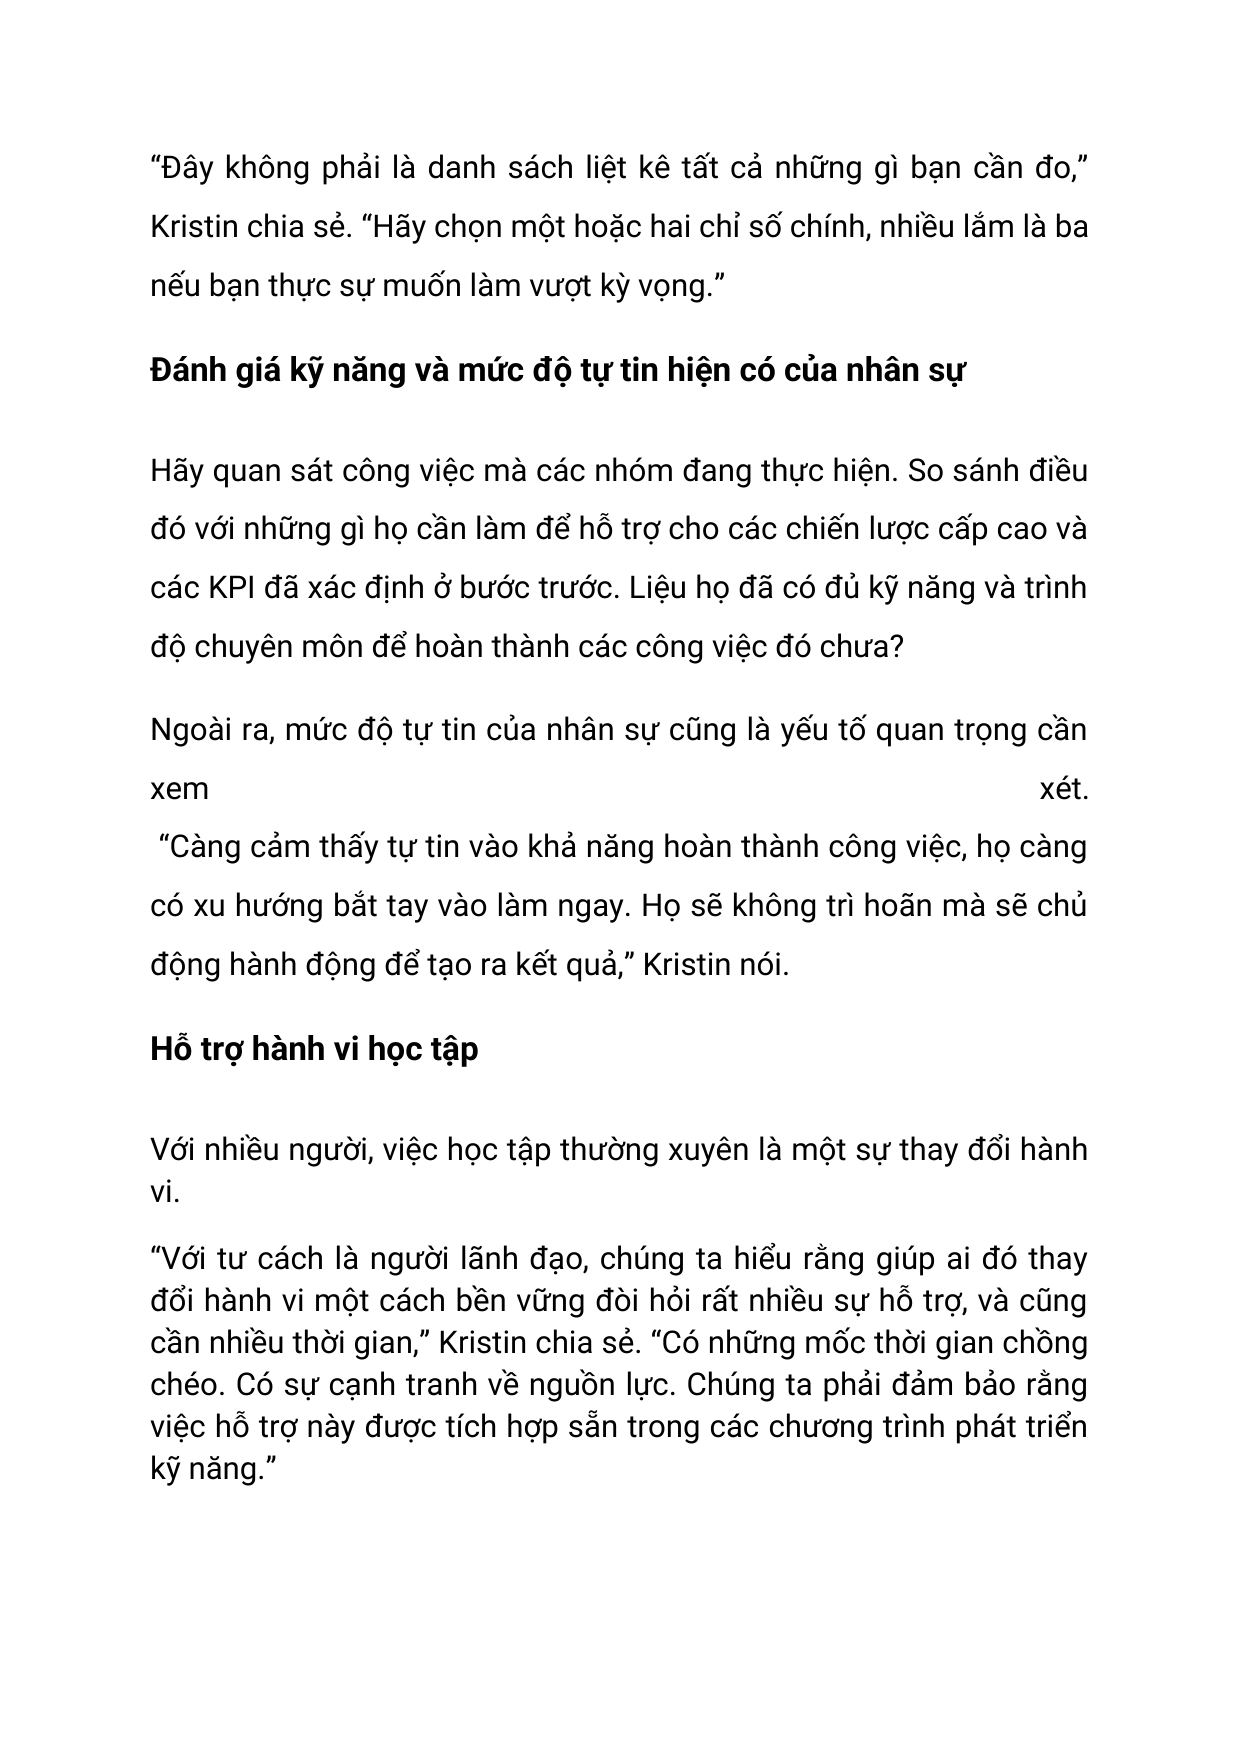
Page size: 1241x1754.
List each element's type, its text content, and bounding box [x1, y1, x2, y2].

text Hãy quan sát công việc mà các nhóm đang thực hiện. So sánh điều đó với những gì họ cần làm để hỗ trợ cho các chiến lược cấp cao và các KPI đã xác định ở bước trước. Liệu họ đã có đủ kỹ năng và trình độ chuyên môn để hoàn thành các công việc đó chưa? [150, 452, 1090, 665]
subtitle Đánh giá kỹ năng và mức độ tự tin hiện có của nhân sự [150, 351, 1090, 390]
subtitle Hỗ trợ hành vi học tập [150, 1030, 1090, 1069]
text “Với tư cách là người lãnh đạo, chúng ta hiểu rằng giúp ai đó thay đổi hành vi một cách bền vững đòi hỏi rất nhiều sự hỗ trợ, và cũng cần nhiều thời gian,” Kristin chia sẻ. “Có những mốc thời gian chồng chéo. Có sự cạnh tranh về nguồn lực. Chúng ta phải đảm bảo rằng việc hỗ trợ này được tích hợp sẵn trong các chương trình phát triển kỹ năng.” [150, 1240, 1090, 1487]
text “Đây không phải là danh sách liệt kê tất cả những gì bạn cần đo,” Kristin chia sẻ. “Hãy chọn một hoặc hai chỉ số chính, nhiều lắm là ba nếu bạn thực sự muốn làm vượt kỳ vọng.” [150, 150, 1090, 304]
text Ngoài ra, mức độ tự tin của nhân sự cũng là yếu tố quan trọng cần xem xét. “Càng cảm thấy tự tin vào khả năng hoàn thành công việc, họ càng có xu hướng bắt tay vào làm ngay. Họ sẽ không trì hoãn mà sẽ chủ động hành động để tạo ra kết quả,” Kristin nói. [150, 712, 1090, 983]
text Với nhiều người, việc học tập thường xuyên là một sự thay đổi hành vi. [150, 1131, 1090, 1210]
